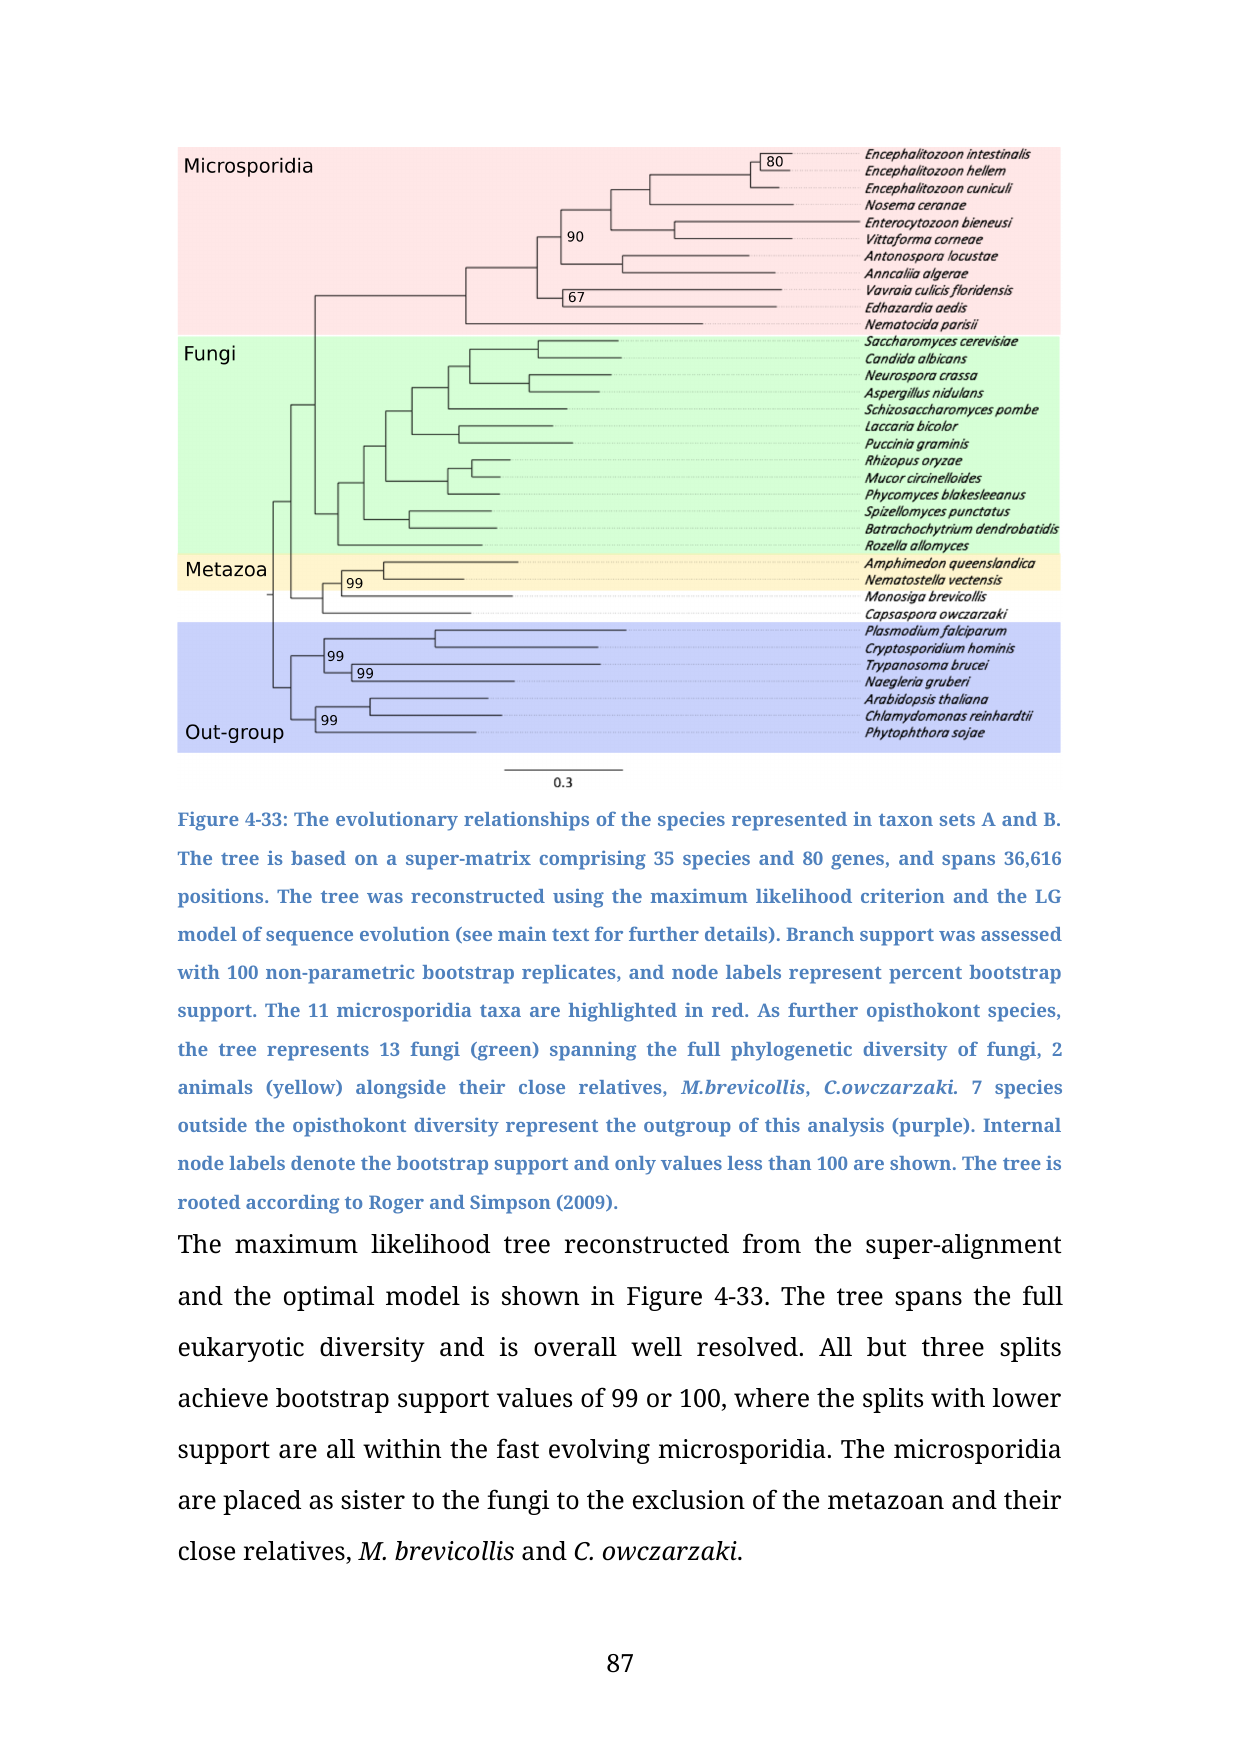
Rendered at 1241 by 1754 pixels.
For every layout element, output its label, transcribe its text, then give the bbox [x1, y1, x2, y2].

picture [177, 147, 1063, 790]
